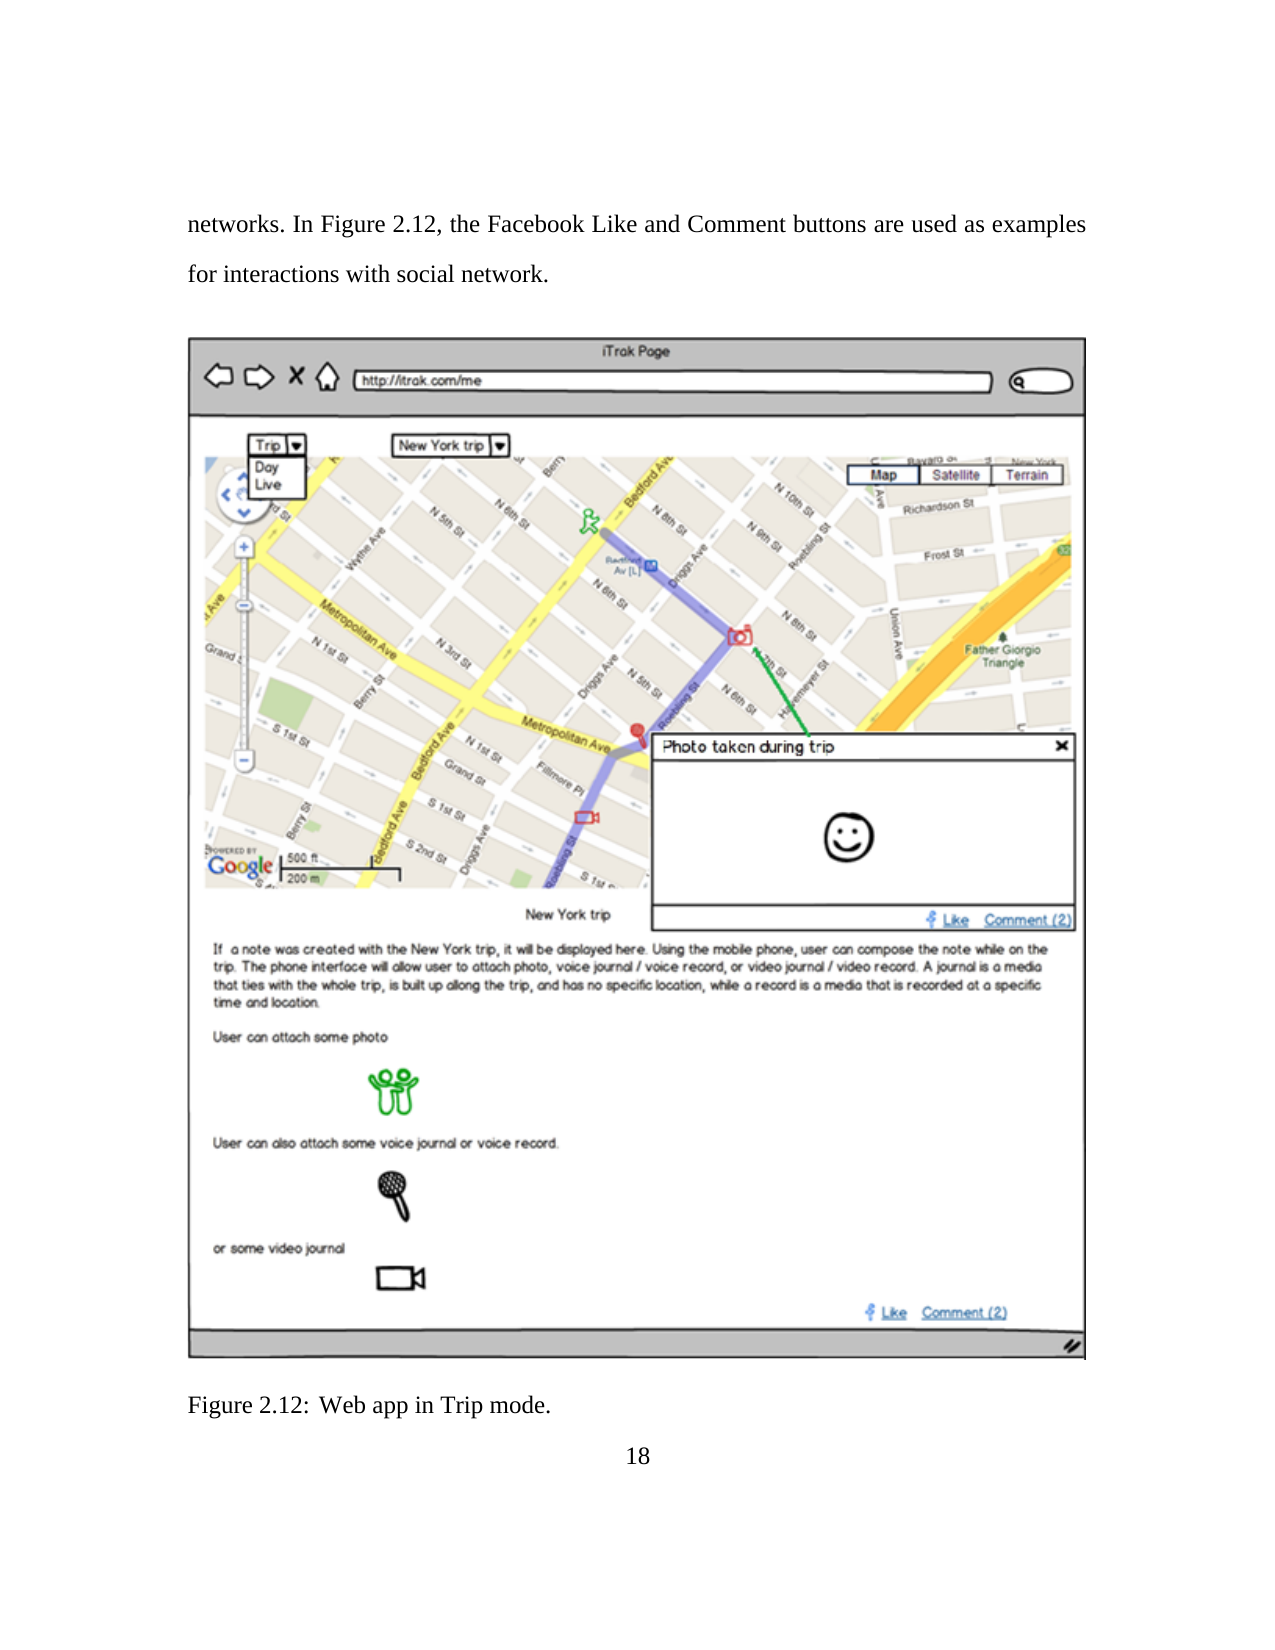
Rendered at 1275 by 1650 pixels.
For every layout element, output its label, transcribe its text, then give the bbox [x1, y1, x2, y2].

picture [187, 337, 1086, 1360]
subtitle Figure 2.12: Web app in Trip mode. [187, 1391, 1087, 1419]
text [187, 187, 1087, 287]
